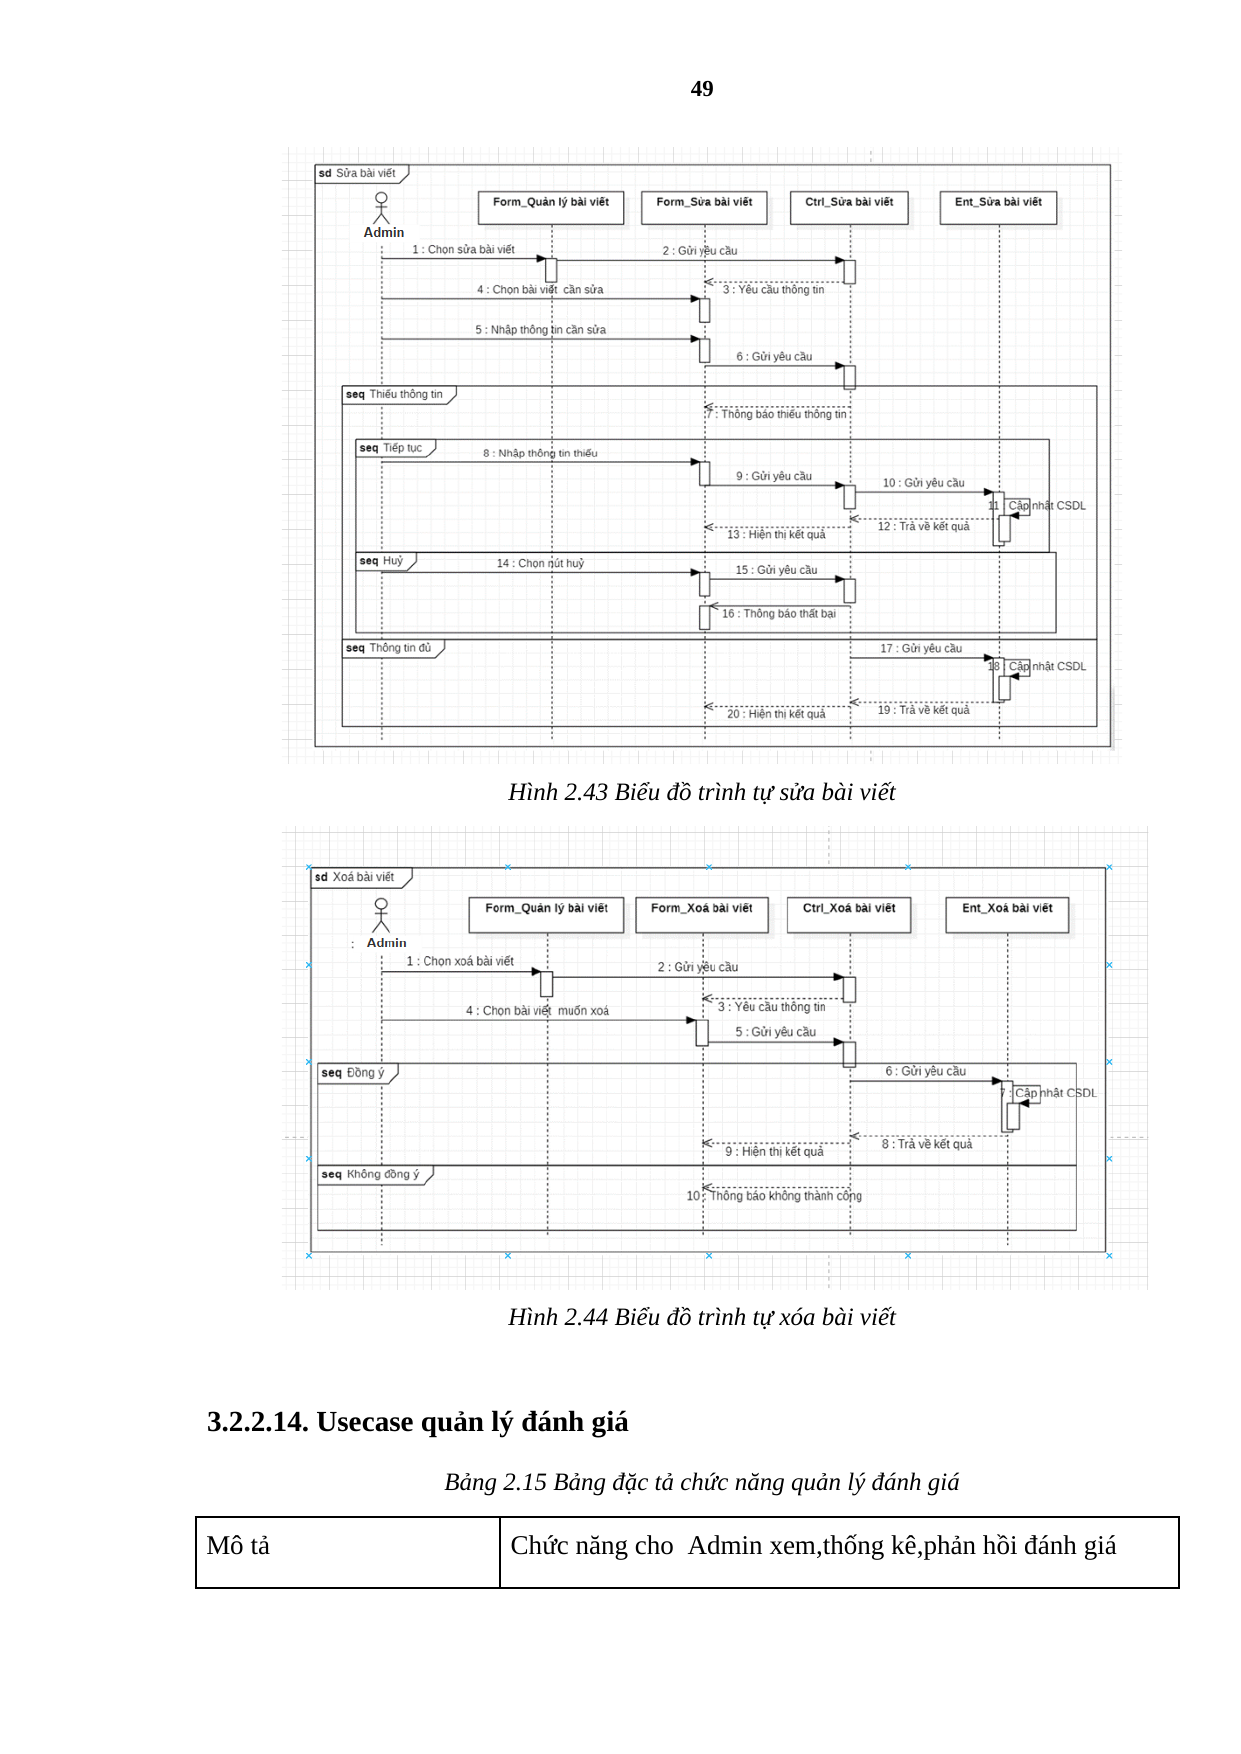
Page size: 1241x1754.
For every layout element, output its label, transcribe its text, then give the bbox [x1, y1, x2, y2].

text Hình 2.43 Biểu đồ trình tự sửa bài viết [207, 777, 1122, 806]
text Bảng 2.15 Bảng đặc tả chức năng quản lý đánh giá [207, 1467, 1122, 1495]
picture [281, 147, 1123, 764]
picture [281, 826, 1149, 1290]
table_header Chức năng cho Admin xem,thống kê,phản hồi đánh giá [501, 1518, 1178, 1587]
subtitle Usecase quản lý đánh giá [207, 1404, 1122, 1437]
table_header Mô tả [197, 1518, 499, 1587]
text Hình 2.44 Biểu đồ trình tự xóa bài viết [207, 1302, 1122, 1331]
